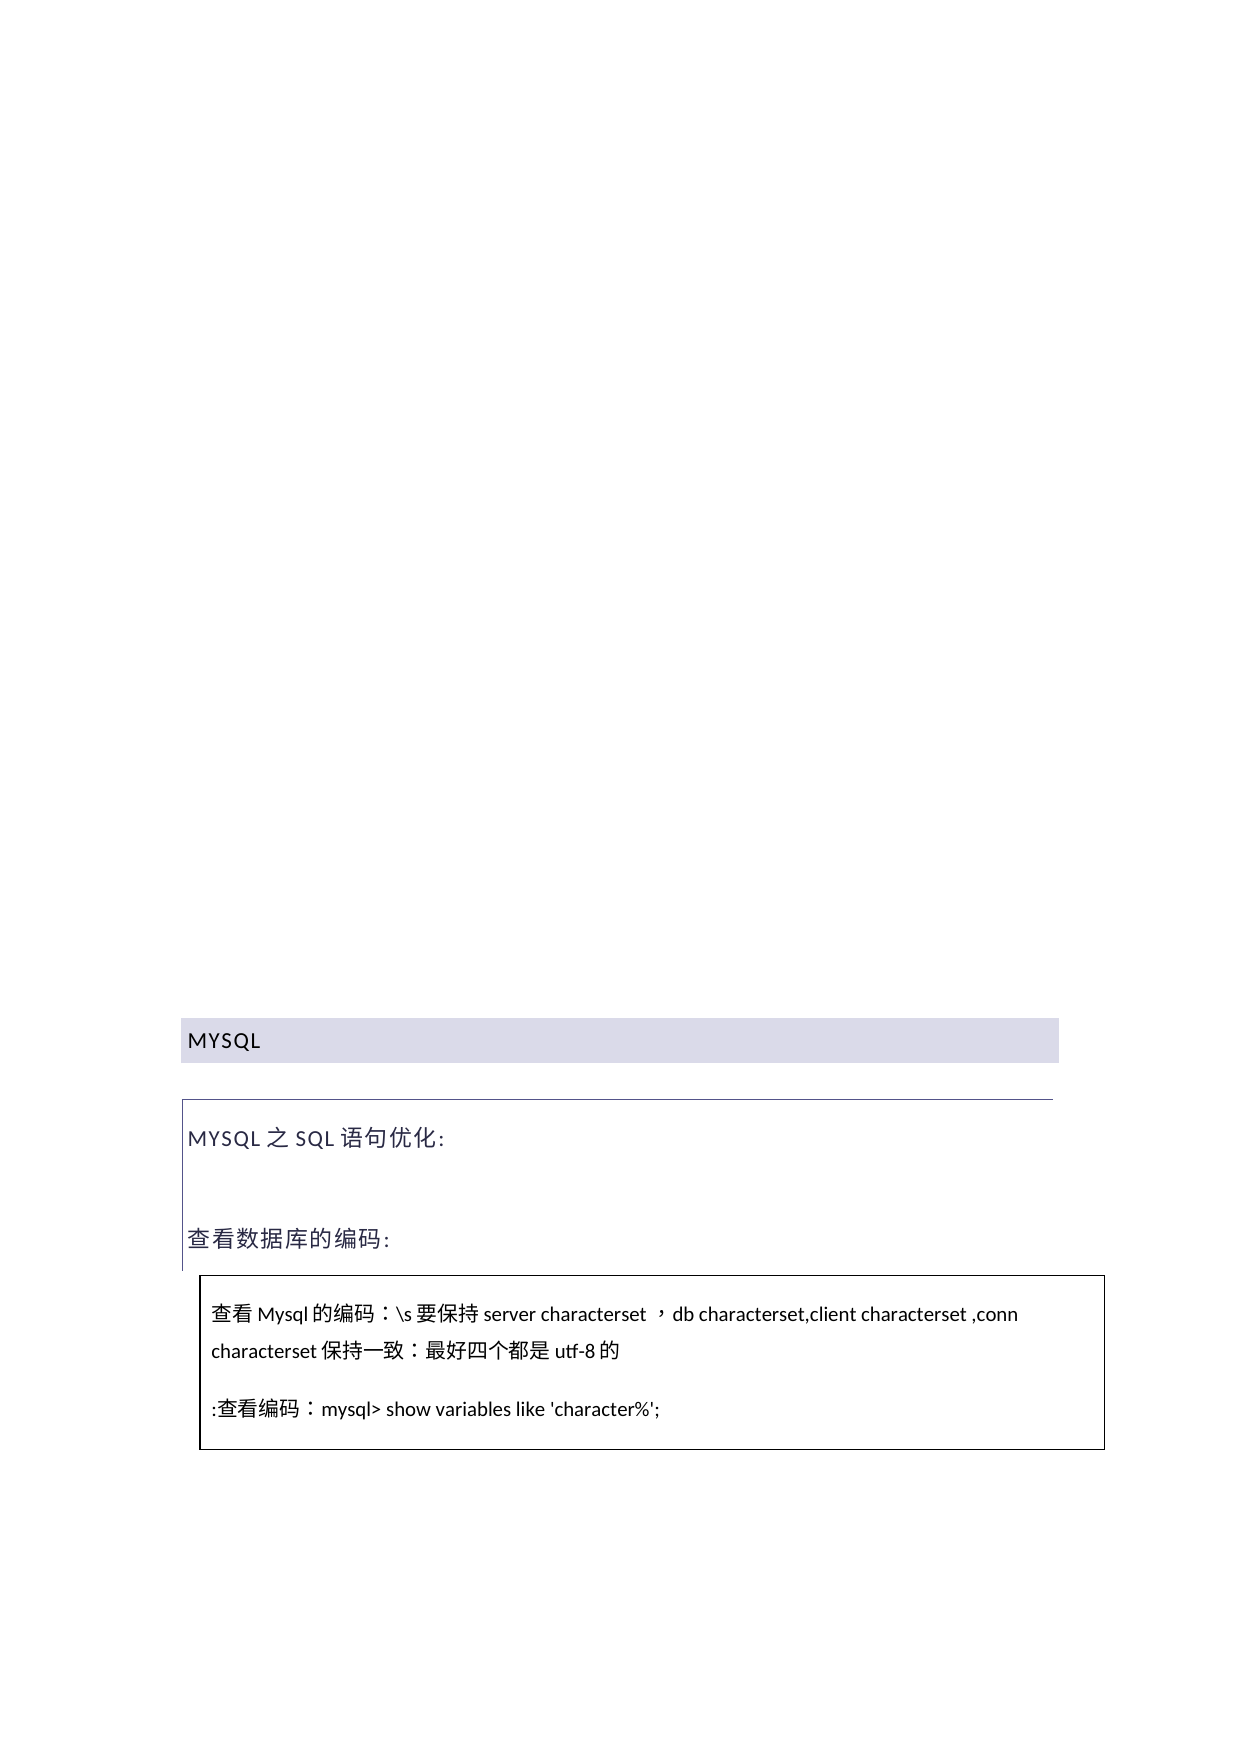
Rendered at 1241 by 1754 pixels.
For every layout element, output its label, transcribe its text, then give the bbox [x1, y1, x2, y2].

subtitle 查看数据库的编码: [183, 1200, 1053, 1271]
subtitle Mysql [188, 1025, 1053, 1057]
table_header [201, 1276, 1104, 1449]
subtitle Mysql之SQL语句优化: [183, 1100, 1053, 1169]
